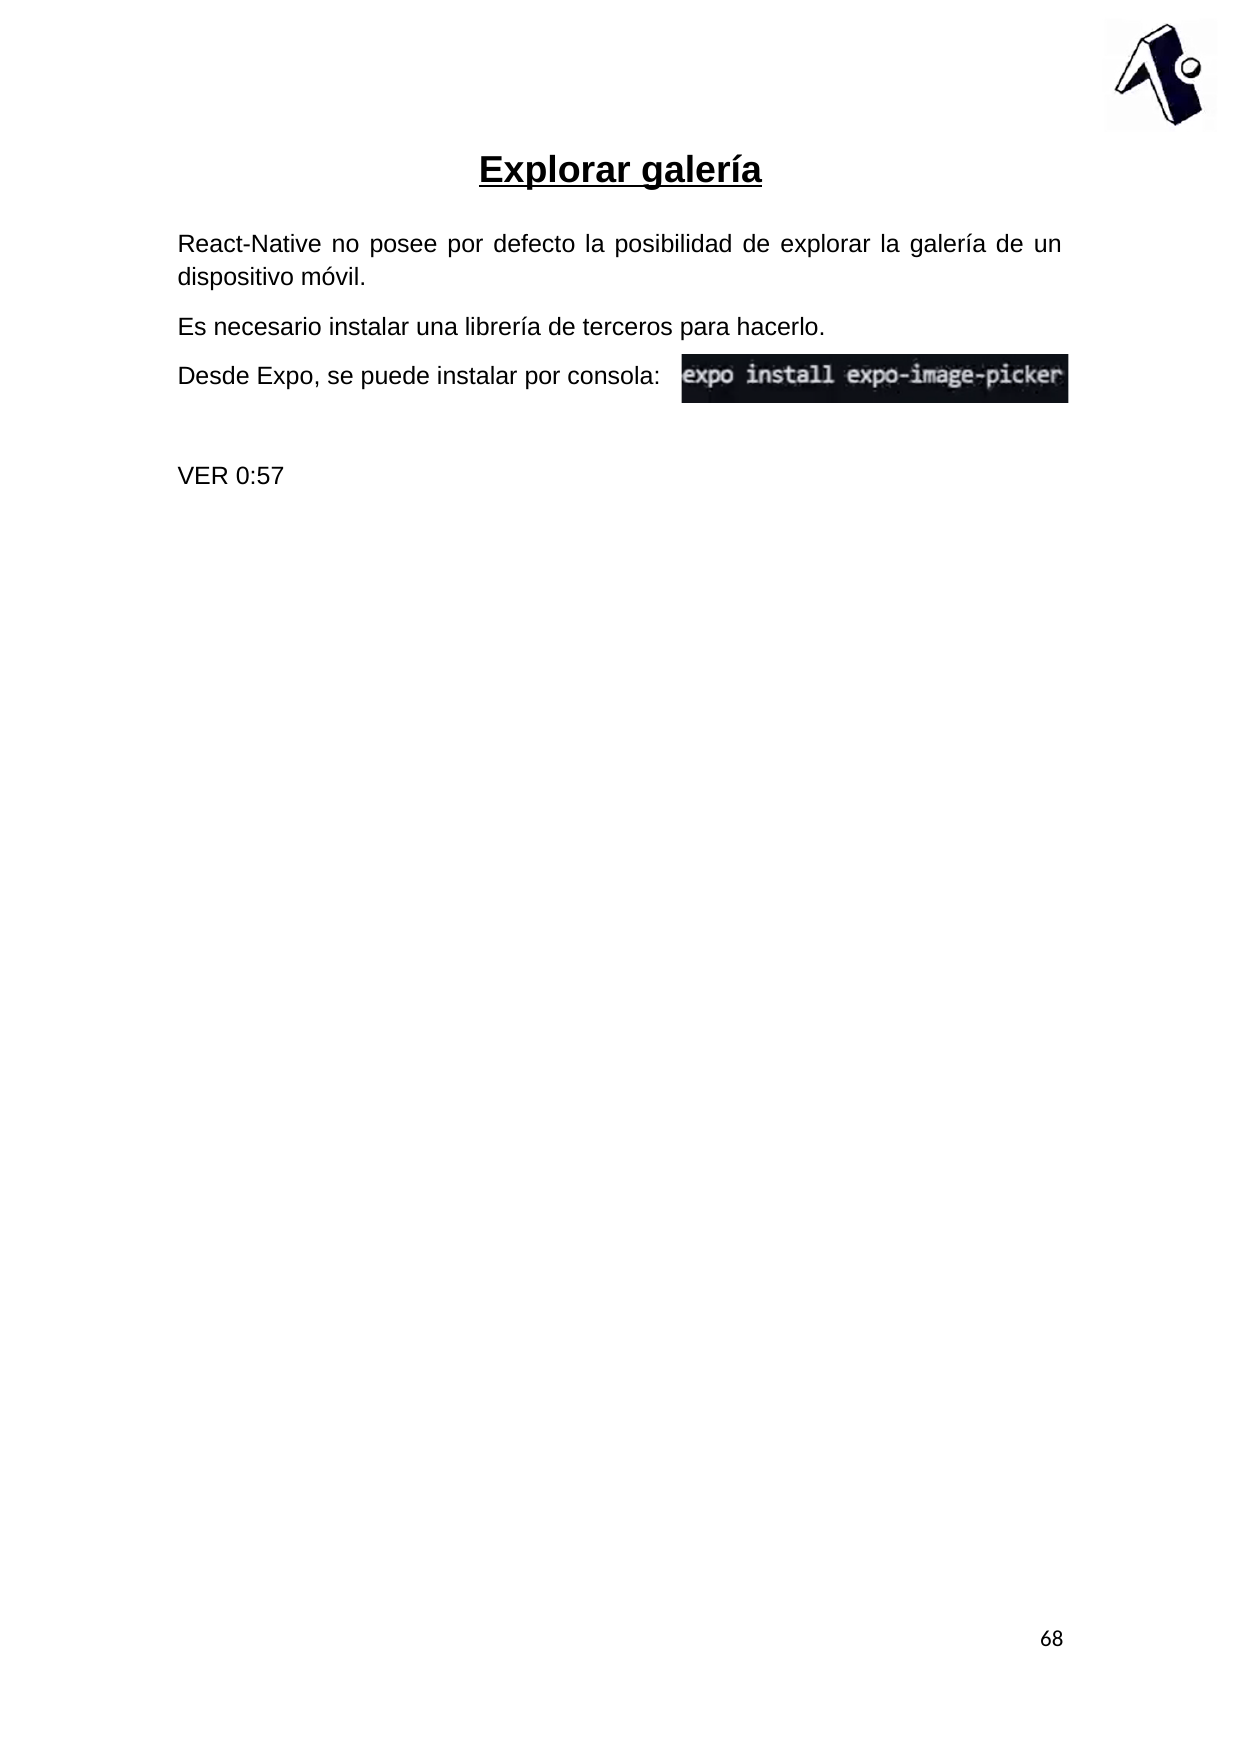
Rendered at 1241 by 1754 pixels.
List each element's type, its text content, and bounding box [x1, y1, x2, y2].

picture [681, 354, 1069, 403]
text Explorar galería [177, 148, 1063, 191]
text Es necesario instalar una librería de terceros para hacerlo. [177, 312, 1063, 340]
text VER 0:57 [177, 461, 1063, 489]
text Desde Expo, se puede instalar por consola: [177, 361, 681, 390]
text React-Native no posee por defecto la posibilidad de explorar la galería de un dispositivo móvil. [177, 229, 1063, 291]
picture [1101, 14, 1218, 132]
